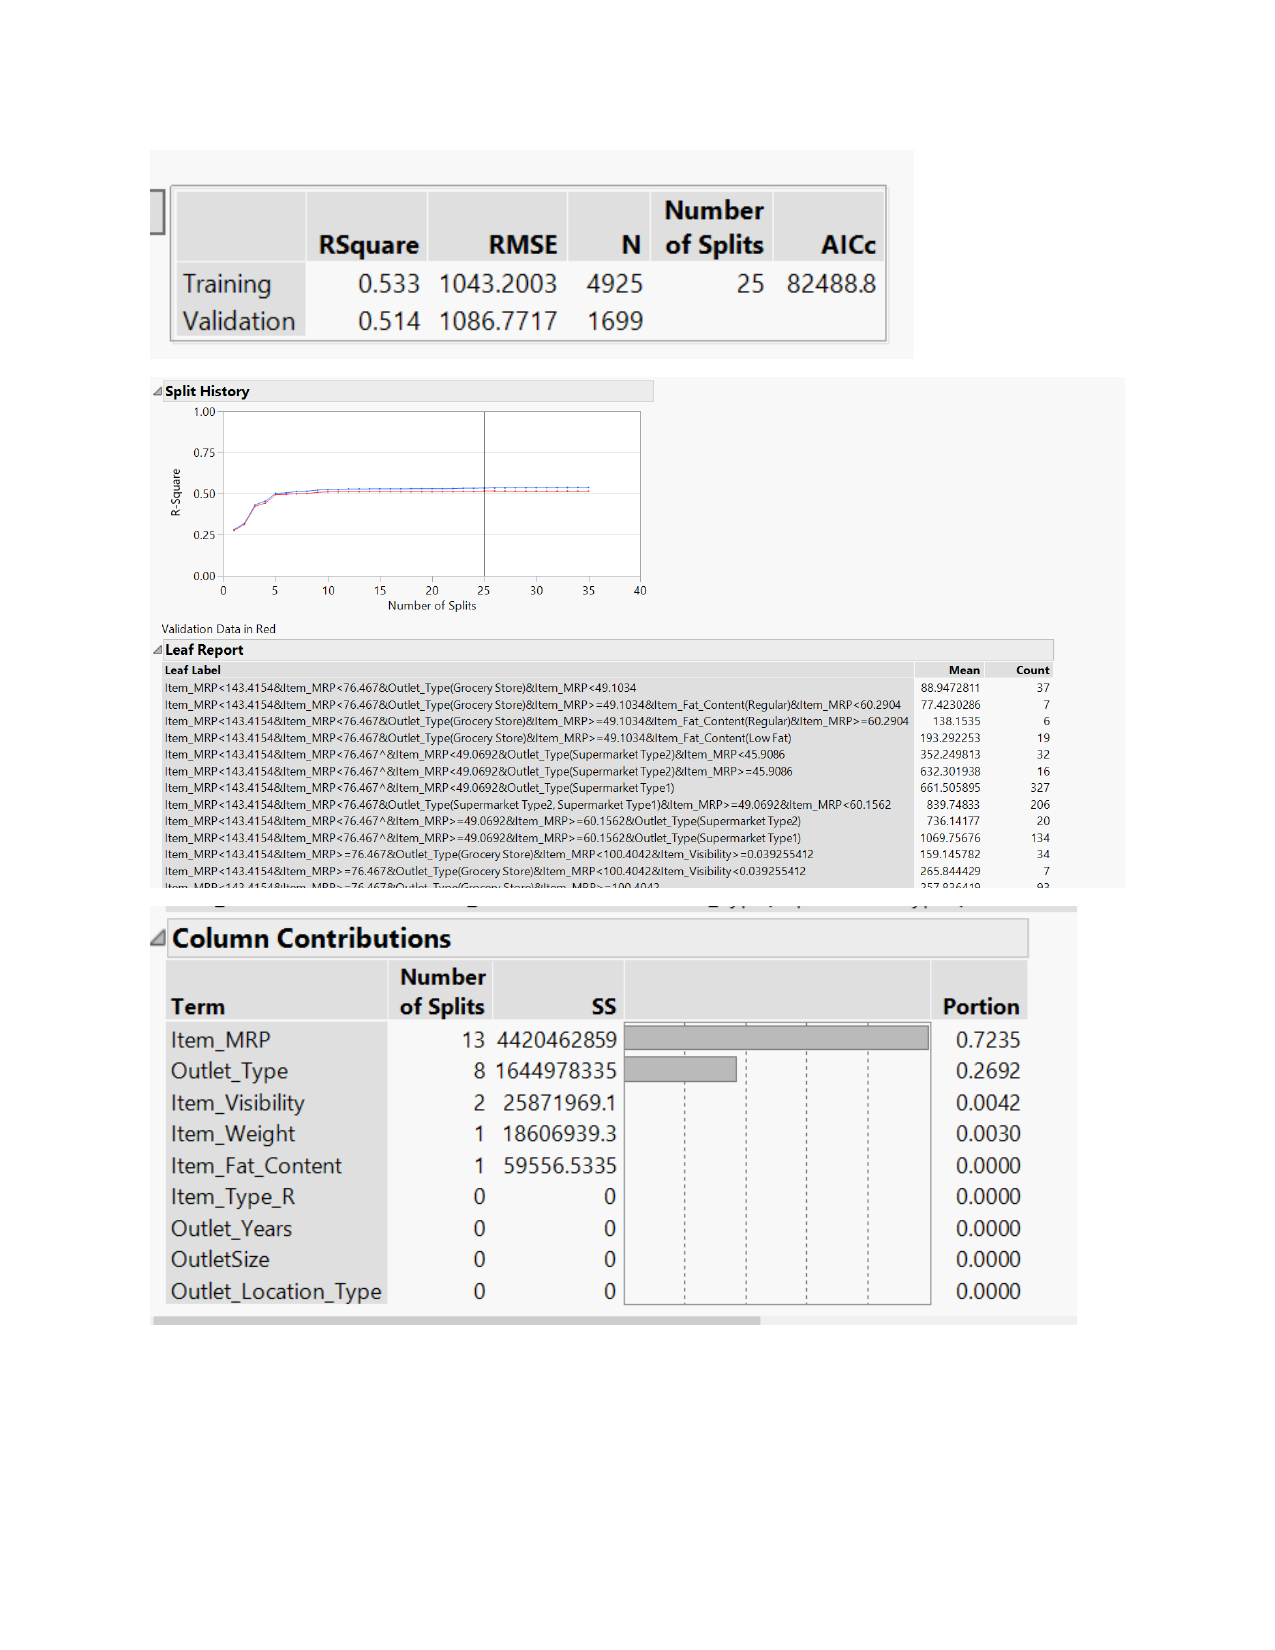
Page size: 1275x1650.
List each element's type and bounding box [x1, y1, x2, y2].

picture [150, 377, 1125, 888]
picture [150, 906, 1078, 1325]
picture [150, 150, 914, 359]
